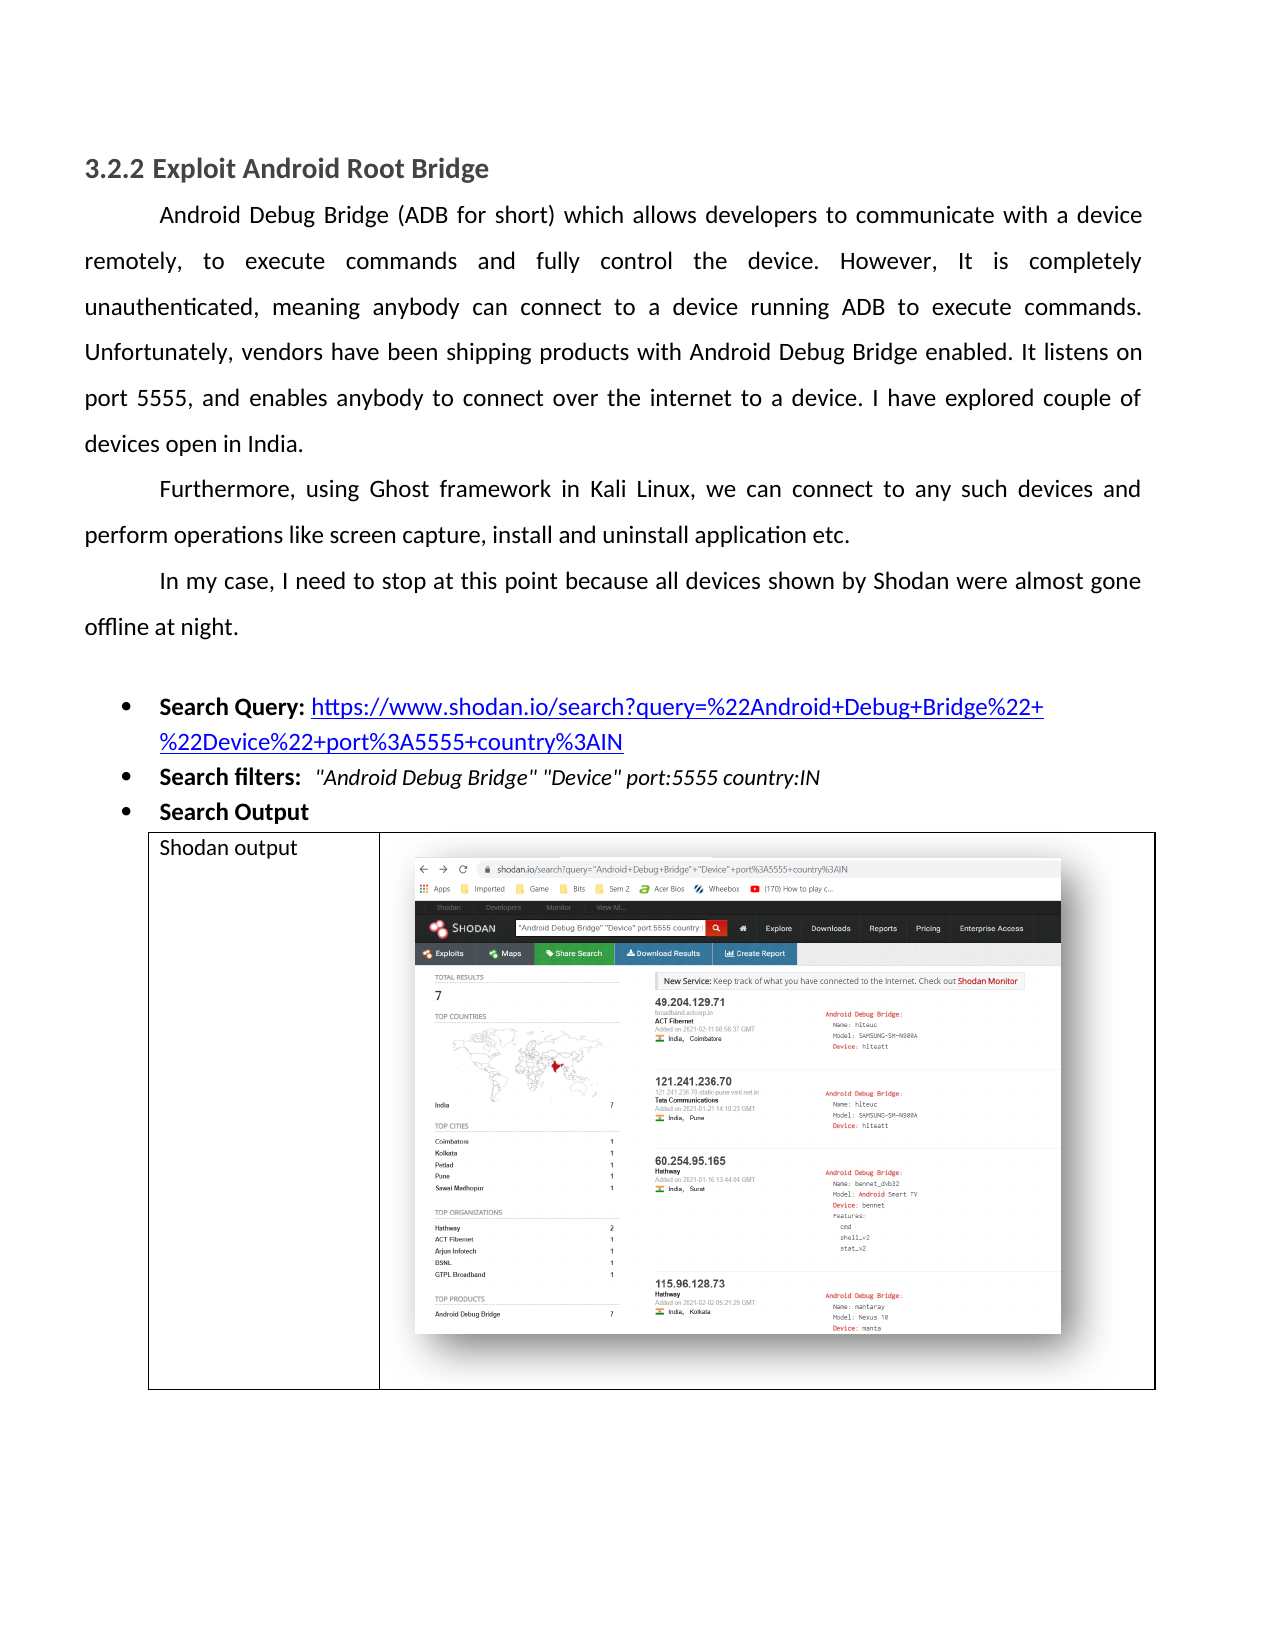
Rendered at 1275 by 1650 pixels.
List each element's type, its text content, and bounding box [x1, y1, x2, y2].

table_header [380, 833, 1154, 1389]
text Android Debug Bridge (ADB for short) which allows developers to communicate with a device remotely, to execute commands and fully control the device. However, It is completely unauthenticated, meaning anybody can connect to a device running ADB to execute commands. Unfortunately, vendors have been shipping products with Android Debug Bridge enabled. It listens on port 5555, and enables anybody to connect over the internet to a device. I have explored couple of devices open in India. [84, 199, 1144, 458]
text In my case, I need to stop at this point because all devices shown by Shodan were almost gone offline at night. [84, 565, 1144, 641]
picture [415, 857, 1061, 1334]
table_header Shodan output [149, 833, 379, 1389]
list Search Query: https://www.shodan.io/search?query=%22Android+Debug+Bridge%22+%22Device%22+port%3A5555+country%3AIN [122, 692, 1144, 757]
text Furthermore, using Ghost framework in Kali Linux, we can connect to any such devices and perform operations like screen capture, install and uninstall application etc. [84, 474, 1144, 550]
list Search filters: "Android Debug Bridge" "Device" port:5555 country:IN [122, 762, 1144, 792]
list Search Output [122, 797, 1144, 827]
subtitle 3.2.2 Exploit Android Root Bridge [84, 150, 1144, 186]
